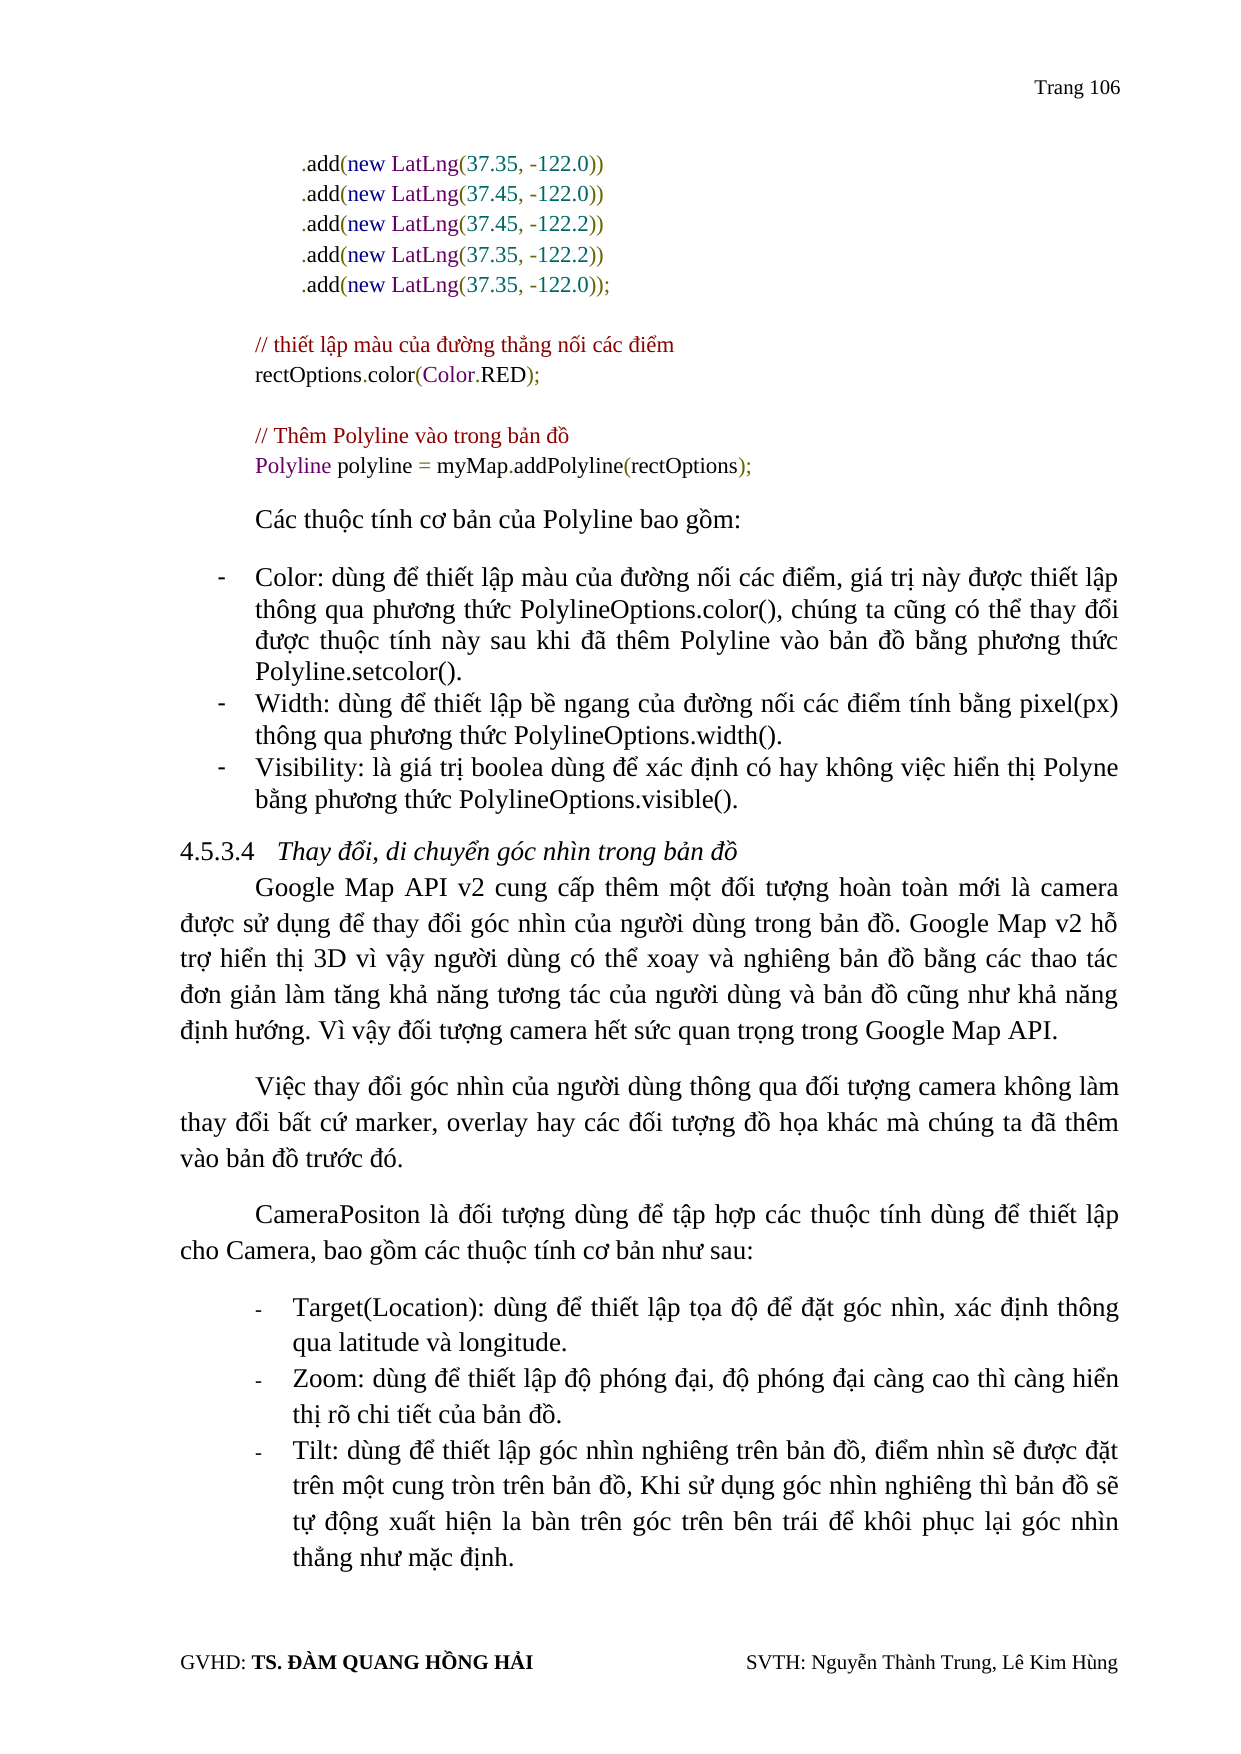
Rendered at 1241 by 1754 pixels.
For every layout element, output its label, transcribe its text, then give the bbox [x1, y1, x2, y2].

list Zoom: dùng để thiết lập độ phóng đại, độ phóng đại càng cao thì càng hiển thị rõ chi tiết của bản đồ. [255, 1362, 1120, 1429]
list Target(Location): dùng để thiết lập tọa độ để đặt góc nhìn, xác định thông qua latitude và longitude. [255, 1291, 1120, 1358]
list Width: dùng để thiết lập bề ngang của đường nối các điểm tính bằng pixel(px) thông qua phương thức PolylineOptions.width(). [217, 686, 1120, 750]
list Tilt: dùng để thiết lập góc nhìn nghiêng trên bản đồ, điểm nhìn sẽ được đặt trên một cung tròn trên bản đồ, Khi sử dụng góc nhìn nghiêng thì bản đồ sẽ tự động xuất hiện la bàn trên góc trên bên trái để khôi phục lại góc nhìn thẳng như mặc định. [255, 1434, 1120, 1572]
list Visibility: là giá trị boolea dùng để xác định có hay không việc hiển thị Polyne bằng phương thức PolylineOptions.visible(). [217, 750, 1120, 814]
list Color: dùng để thiết lập màu của đường nối các điểm, giá trị này được thiết lập thông qua phương thức PolylineOptions.color(), chúng ta cũng có thể thay đổi được thuộc tính này sau khi đã thêm Polyline vào bản đồ bằng phương thức Polyline.setcolor(). [217, 560, 1120, 686]
text CameraPositon là đối tượng dùng để tập hợp các thuộc tính dùng để thiết lập cho Camera, bao gồm các thuộc tính cơ bản như sau: [180, 1198, 1120, 1265]
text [255, 150, 1120, 478]
text Các thuộc tính cơ bản của Polyline bao gồm: [180, 503, 1120, 534]
subtitle Thay đổi, di chuyển góc nhìn trong bản đồ [180, 835, 1120, 866]
text Việc thay đổi góc nhìn của người dùng thông qua đối tượng camera không làm thay đổi bất cứ marker, overlay hay các đối tượng đồ họa khác mà chúng ta đã thêm vào bản đồ trước đó. [180, 1071, 1120, 1173]
text Google Map API v2 cung cấp thêm một đối tượng hoàn toàn mới là camera được sử dụng để thay đổi góc nhìn của người dùng trong bản đồ. Google Map v2 hỗ trợ hiển thị 3D vì vậy người dùng có thể xoay và nghiêng bản đồ bằng các thao tác đơn giản làm tăng khả năng tương tác của người dùng và bản đồ cũng như khả năng định hướng. Vì vậy đối tượng camera hết sức quan trọng trong Google Map API. [180, 871, 1120, 1045]
